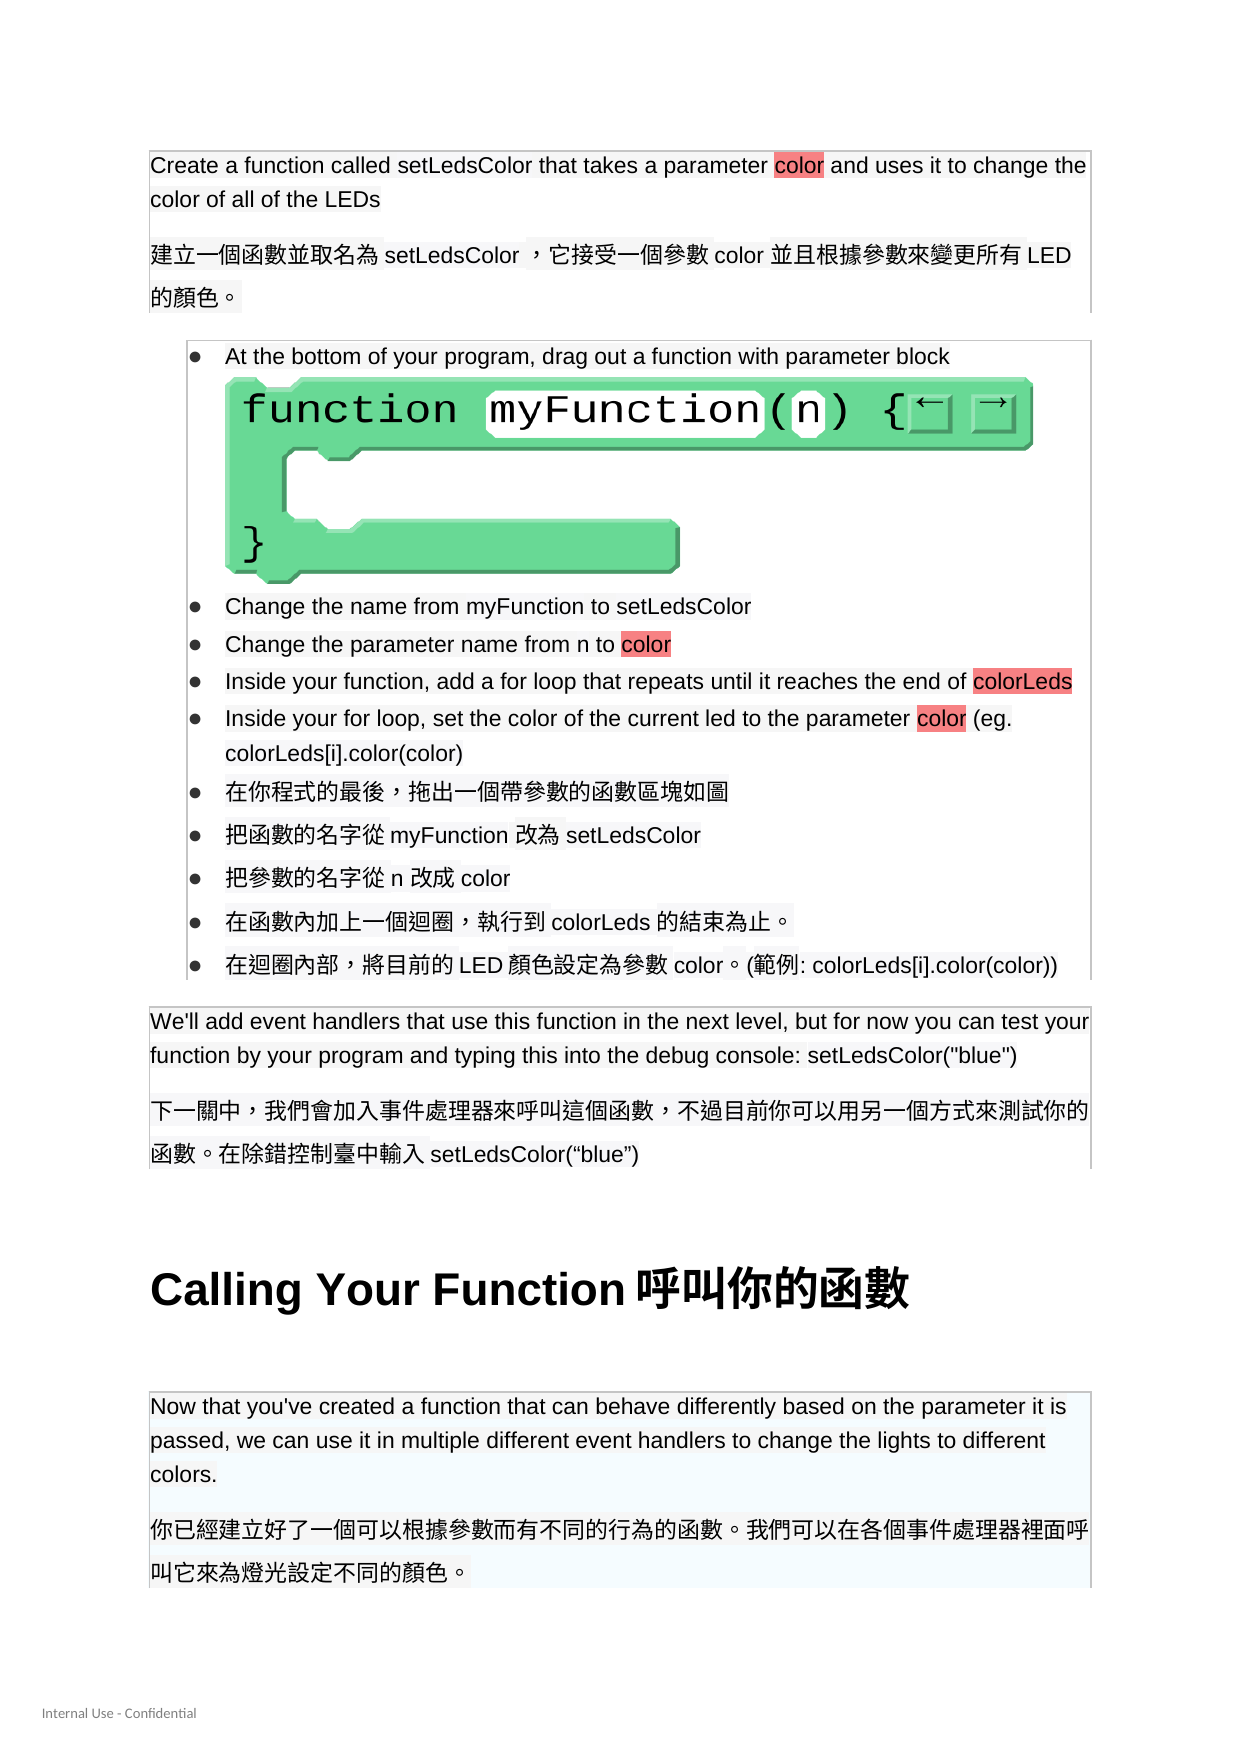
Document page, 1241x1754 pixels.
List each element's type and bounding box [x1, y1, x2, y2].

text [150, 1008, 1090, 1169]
picture [225, 377, 1034, 584]
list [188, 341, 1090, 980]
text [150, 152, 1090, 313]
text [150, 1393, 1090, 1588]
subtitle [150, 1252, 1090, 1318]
